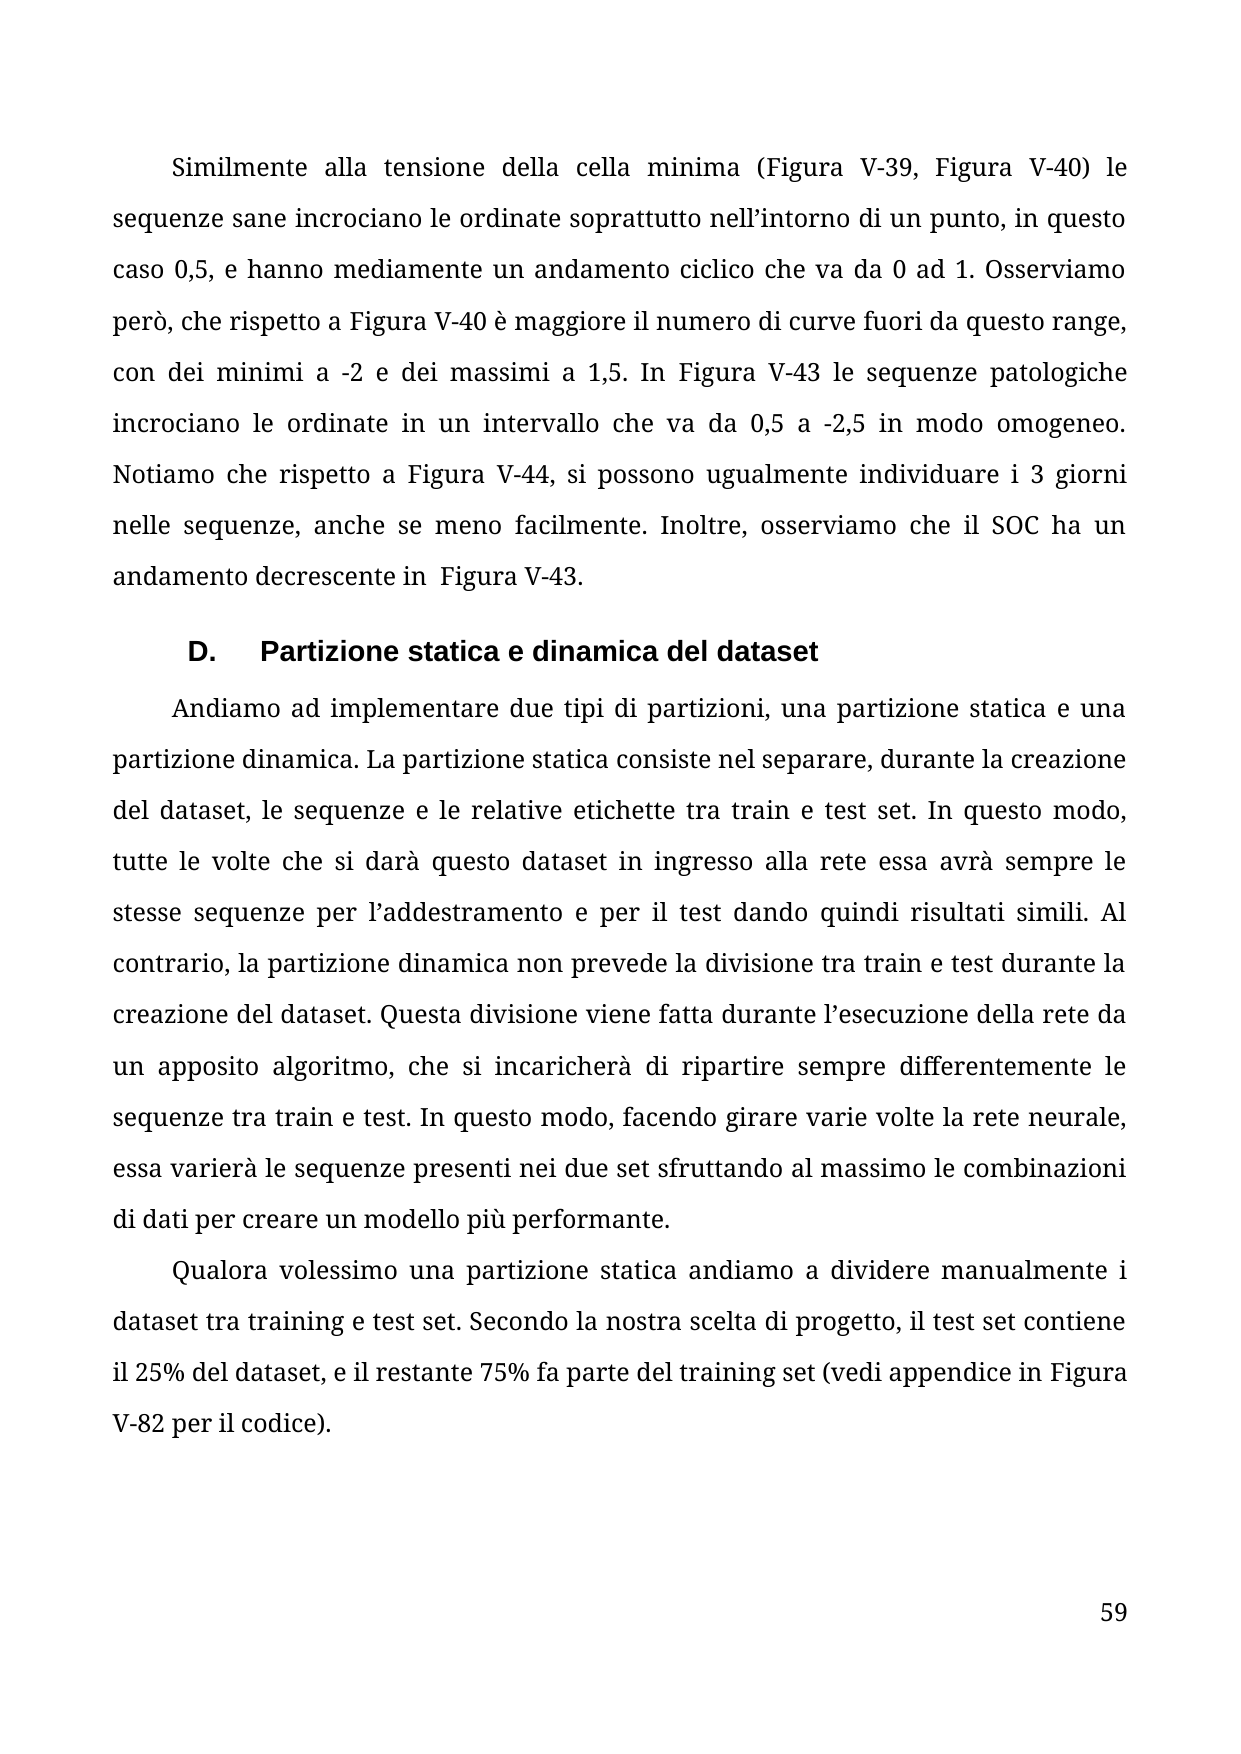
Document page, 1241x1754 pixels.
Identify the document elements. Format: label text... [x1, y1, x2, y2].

text Andiamo ad implementare due tipi di partizioni, una partizione statica e una partizione dinamica. La partizione statica consiste nel separare, durante la creazione del dataset, le sequenze e le relative etichette tra train e test set. In questo modo, tutte le volte che si darà questo dataset in ingresso alla rete essa avrà sempre le stesse sequenze per l’addestramento e per il test dando quindi risultati simili. Al contrario, la partizione dinamica non prevede la divisione tra train e test durante la creazione del dataset. Questa divisione viene fatta durante l’esecuzione della rete da un apposito algoritmo, che si incaricherà di ripartire sempre differentemente le sequenze tra train e test. In questo modo, facendo girare varie volte la rete neurale, essa varierà le sequenze presenti nei due set sfruttando al massimo le combinazioni di dati per creare un modello più performante. [112, 691, 1128, 1235]
subtitle Partizione statica e dinamica del dataset [187, 634, 1128, 668]
